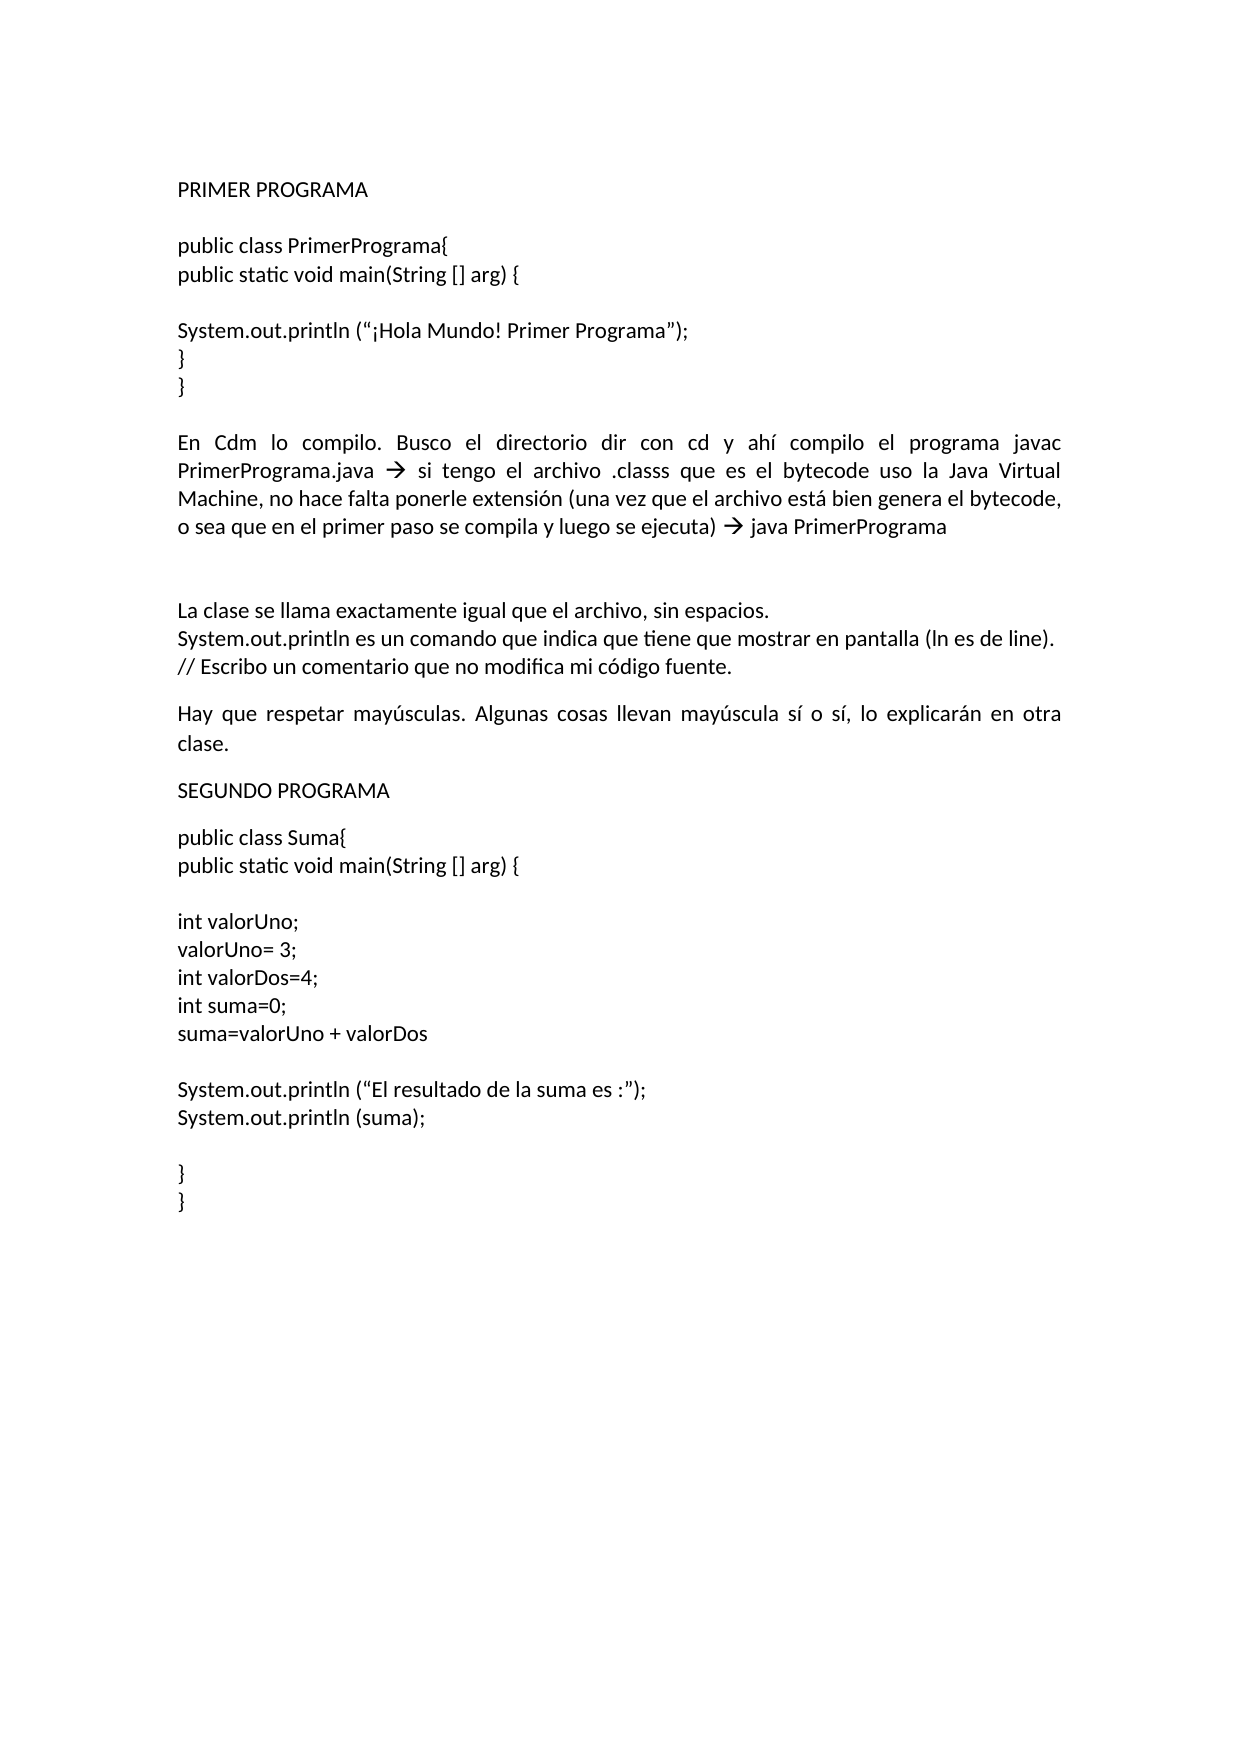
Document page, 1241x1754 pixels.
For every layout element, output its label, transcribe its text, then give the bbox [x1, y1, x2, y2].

text En Cdm lo compilo. Busco el directorio dir con cd y ahí compilo el programa javac PrimerPrograma.java si tengo el archivo .classs que es el bytecode uso la Java Virtual Machine, no hace falta ponerle extensión (una vez que el archivo está bien genera el bytecode, o sea que en el primer paso se compila y luego se ejecuta) java PrimerPrograma [177, 428, 1063, 540]
text La clase se llama exactamente igual que el archivo, sin espacios. [177, 596, 1063, 624]
text PRIMER PROGRAMA [177, 176, 1063, 204]
text } [177, 344, 1063, 372]
text Hay que respetar mayúsculas. Algunas cosas llevan mayúscula sí o sí, lo explicarán en otra clase. [177, 699, 1063, 757]
text System.out.println (“El resultado de la suma es :”); [177, 1075, 1063, 1103]
text valorUno= 3; [177, 935, 1063, 963]
text System.out.println (suma); [177, 1103, 1063, 1131]
text } [177, 1187, 1063, 1215]
text // Escribo un comentario que no modifica mi código fuente. [177, 652, 1063, 680]
text public class PrimerPrograma{ [177, 232, 1063, 260]
text suma=valorUno + valorDos [177, 1019, 1063, 1047]
text } [177, 372, 1063, 400]
text public class Suma{ [177, 823, 1063, 851]
text public static void main(String [] arg) { [177, 260, 1063, 288]
text int suma=0; [177, 991, 1063, 1019]
text int valorUno; [177, 907, 1063, 935]
text System.out.println es un comando que indica que tiene que mostrar en pantalla (ln es de line). [177, 624, 1063, 652]
text System.out.println (“¡Hola Mundo! Primer Programa”); [177, 316, 1063, 344]
text SEGUNDO PROGRAMA [177, 776, 1063, 804]
text public static void main(String [] arg) { [177, 851, 1063, 879]
text } [177, 1159, 1063, 1187]
text int valorDos=4; [177, 963, 1063, 991]
